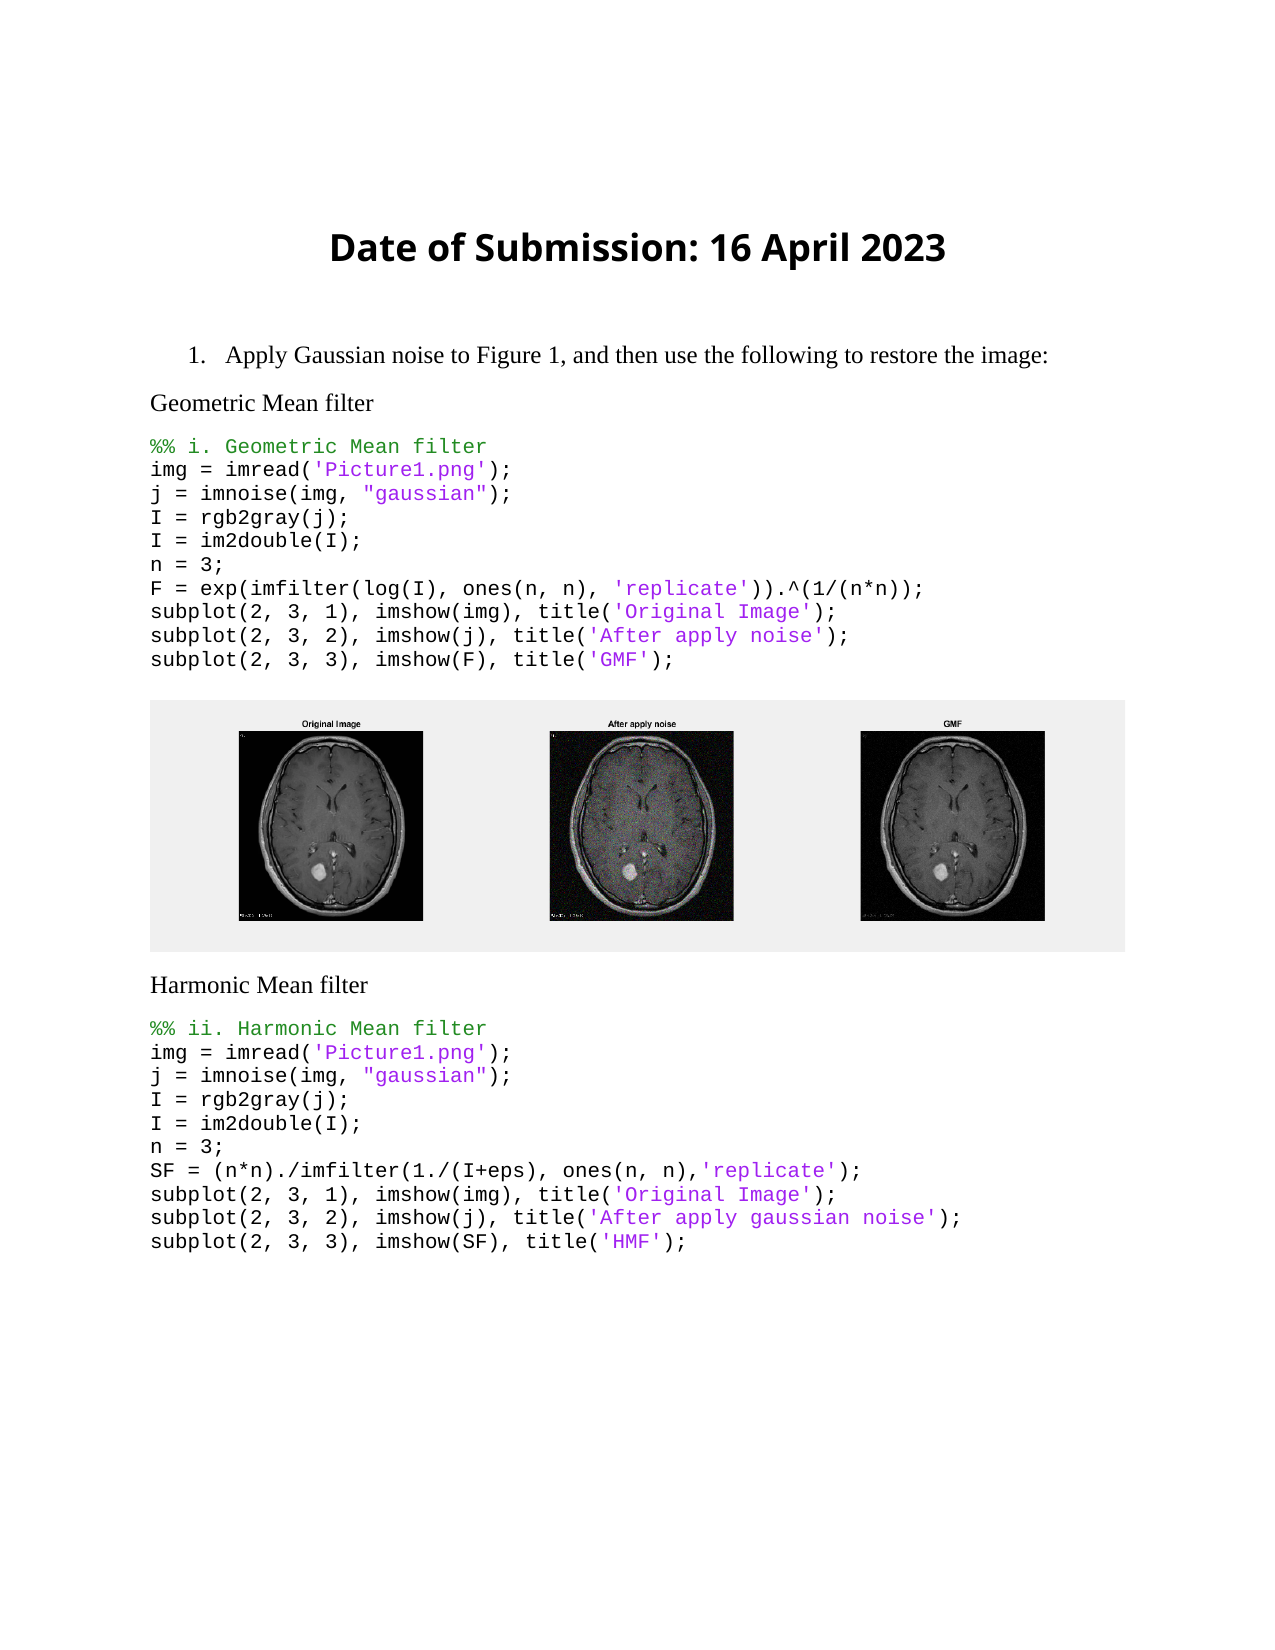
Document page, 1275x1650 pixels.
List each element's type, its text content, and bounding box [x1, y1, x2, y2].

text SF = (n*n)./imfilter(1./(I+eps), ones(n, n),'replicate'); [150, 1160, 1125, 1184]
text n = 3; [150, 1136, 1125, 1160]
text subplot(2, 3, 1), imshow(img), title('Original Image'); [150, 601, 1125, 625]
text I = im2double(I); [150, 530, 1125, 554]
text F = exp(imfilter(log(I), ones(n, n), 'replicate')).^(1/(n*n)); [150, 578, 1125, 601]
text I = im2double(I); [150, 1113, 1125, 1136]
text n = 3; [150, 554, 1125, 578]
text I = rgb2gray(j); [150, 507, 1125, 530]
text subplot(2, 3, 2), imshow(j), title('After apply gaussian noise'); [150, 1207, 1125, 1231]
text I = rgb2gray(j); [150, 1089, 1125, 1113]
text subplot(2, 3, 3), imshow(F), title('GMF'); [150, 649, 1125, 672]
text subplot(2, 3, 3), imshow(SF), title('HMF'); [150, 1231, 1125, 1255]
text img = imread('Picture1.png'); [150, 1042, 1125, 1066]
list Apply Gaussian noise to Figure 1, and then use the following to restore the image: [187, 340, 1125, 369]
text img = imread('Picture1.png'); [150, 459, 1125, 483]
text %% i. Geometric Mean filter [150, 436, 1125, 459]
text subplot(2, 3, 2), imshow(j), title('After apply noise'); [150, 625, 1125, 649]
text j = imnoise(img, "gaussian"); [150, 1066, 1125, 1089]
text subplot(2, 3, 1), imshow(img), title('Original Image'); [150, 1184, 1125, 1207]
text j = imnoise(img, "gaussian"); [150, 483, 1125, 507]
text Geometric Mean filter [150, 388, 1125, 417]
text %% ii. Harmonic Mean filter [150, 1018, 1125, 1042]
text Date of Submission: 16 April 2023 [150, 222, 1125, 273]
text Harmonic Mean filter [150, 971, 1125, 999]
picture [150, 700, 1125, 952]
